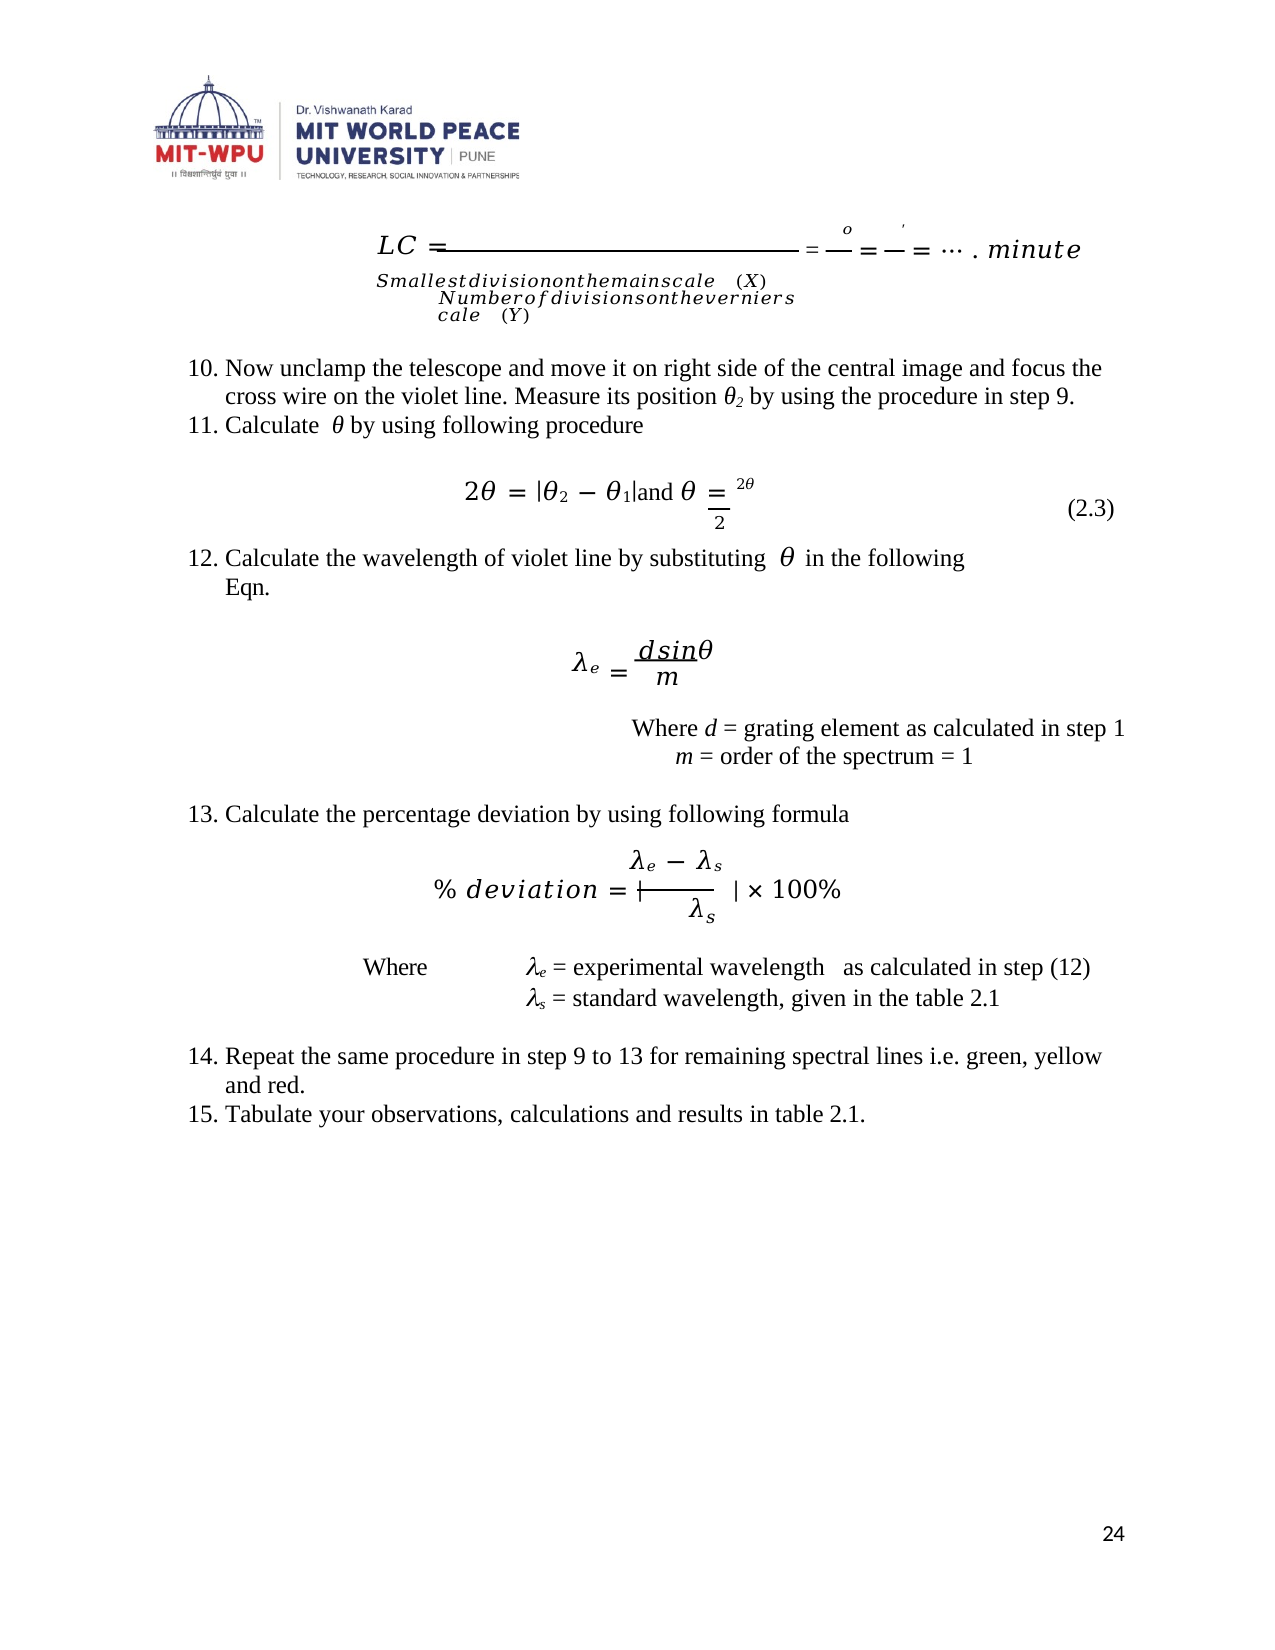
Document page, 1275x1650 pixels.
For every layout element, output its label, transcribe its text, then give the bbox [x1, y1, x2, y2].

text 𝑁𝑢𝑚𝑏𝑒𝑟𝑜𝑓𝑑𝑖𝑣𝑖𝑠𝑖𝑜𝑛𝑠𝑜𝑛𝑡ℎ𝑒𝑣𝑒𝑟𝑛𝑖𝑒𝑟𝑠𝑐𝑎𝑙𝑒 (𝑌) [437, 291, 799, 325]
list Repeat the same procedure in step 9 to 13 for remaining spectral lines i.e. green, yellow and red. [187, 1041, 1124, 1099]
text s = standard wavelength, given in the table 2.1 [525, 982, 1227, 1013]
text = 𝑑𝑠𝑖𝑛𝜃 [609, 629, 1227, 667]
text Where d = grating element as calculated in step 1 [631, 713, 1227, 741]
list Calculate θ by using following procedure [187, 410, 1227, 439]
text 𝜆𝑒 − 𝜆𝑠 [435, 854, 915, 873]
text 𝑚 [655, 667, 1227, 690]
text 2𝜃 = |𝜃2 − 𝜃1|and 𝜃 = 2𝜃 [464, 474, 1012, 506]
text (2.3) [1067, 493, 1227, 522]
text % 𝑑𝑒𝑣𝑖𝑎𝑡𝑖𝑜𝑛 = | 𝜆𝑠 | × 100% [48, 873, 1227, 927]
picture [153, 75, 520, 180]
list Calculate the wavelength of violet line by substituting 𝜃 in the following Eqn. [187, 542, 1012, 601]
text 𝐿𝐶 = 𝑆𝑚𝑎𝑙𝑙𝑒𝑠𝑡𝑑𝑖𝑣𝑖𝑠𝑖𝑜𝑛𝑜𝑛𝑡ℎ𝑒𝑚𝑎𝑖𝑛𝑠𝑐𝑎𝑙𝑒 (𝑋) [375, 213, 799, 291]
list Calculate the percentage deviation by using following formula [187, 799, 1227, 828]
text Where e = experimental wavelength as calculated in step (12) [363, 951, 1227, 982]
list Tabulate your observations, calculations and results in table 2.1. [187, 1099, 1227, 1128]
text m = order of the spectrum = 1 [675, 741, 1227, 770]
text 𝜆𝑒 [48, 646, 600, 676]
text 𝑜 ′ [842, 223, 1227, 237]
list Now unclamp the telescope and move it on right side of the central image and focus the cross wire on the violet line. Measure its position θ2 by using the procedure in step 9. [187, 354, 1125, 410]
text = = = ⋯ . 𝑚𝑖𝑛𝑢𝑡𝑒 [805, 237, 1227, 264]
